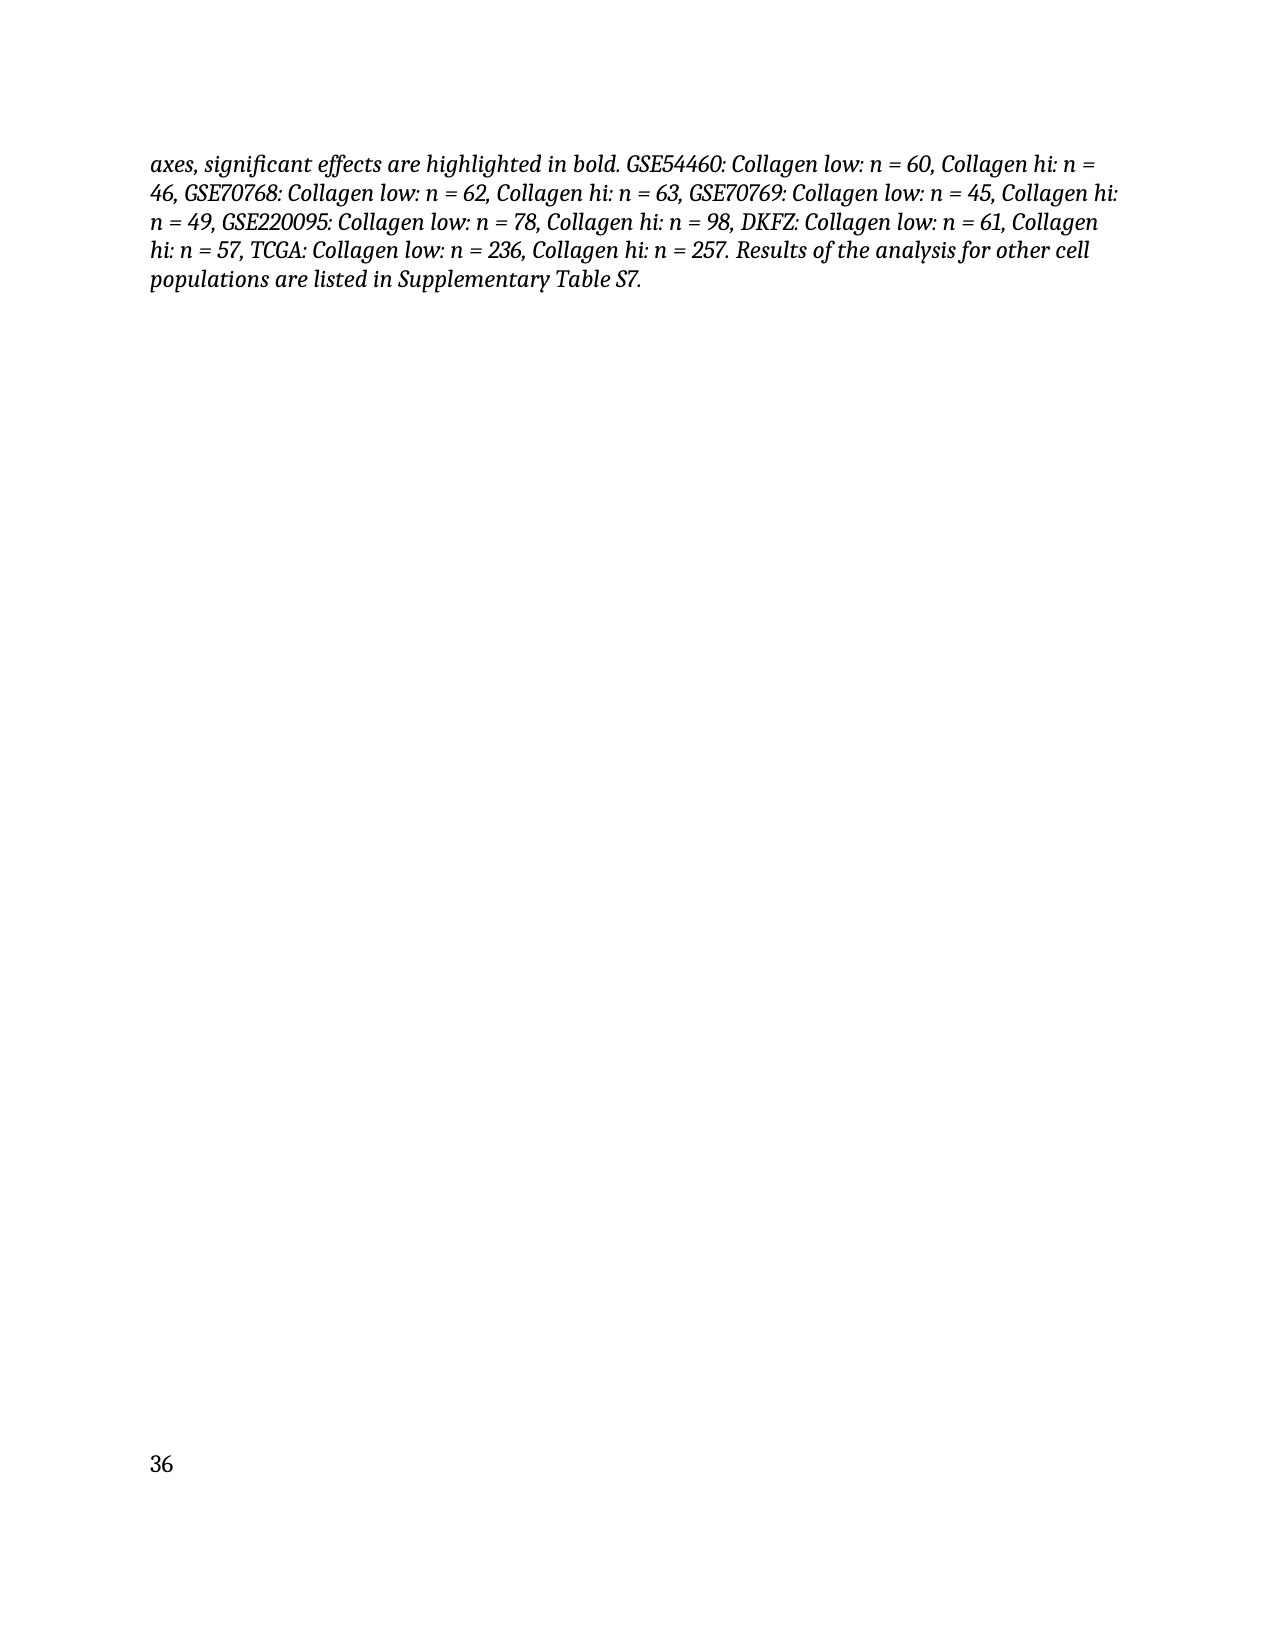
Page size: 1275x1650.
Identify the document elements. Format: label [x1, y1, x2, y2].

text [150, 150, 1125, 294]
